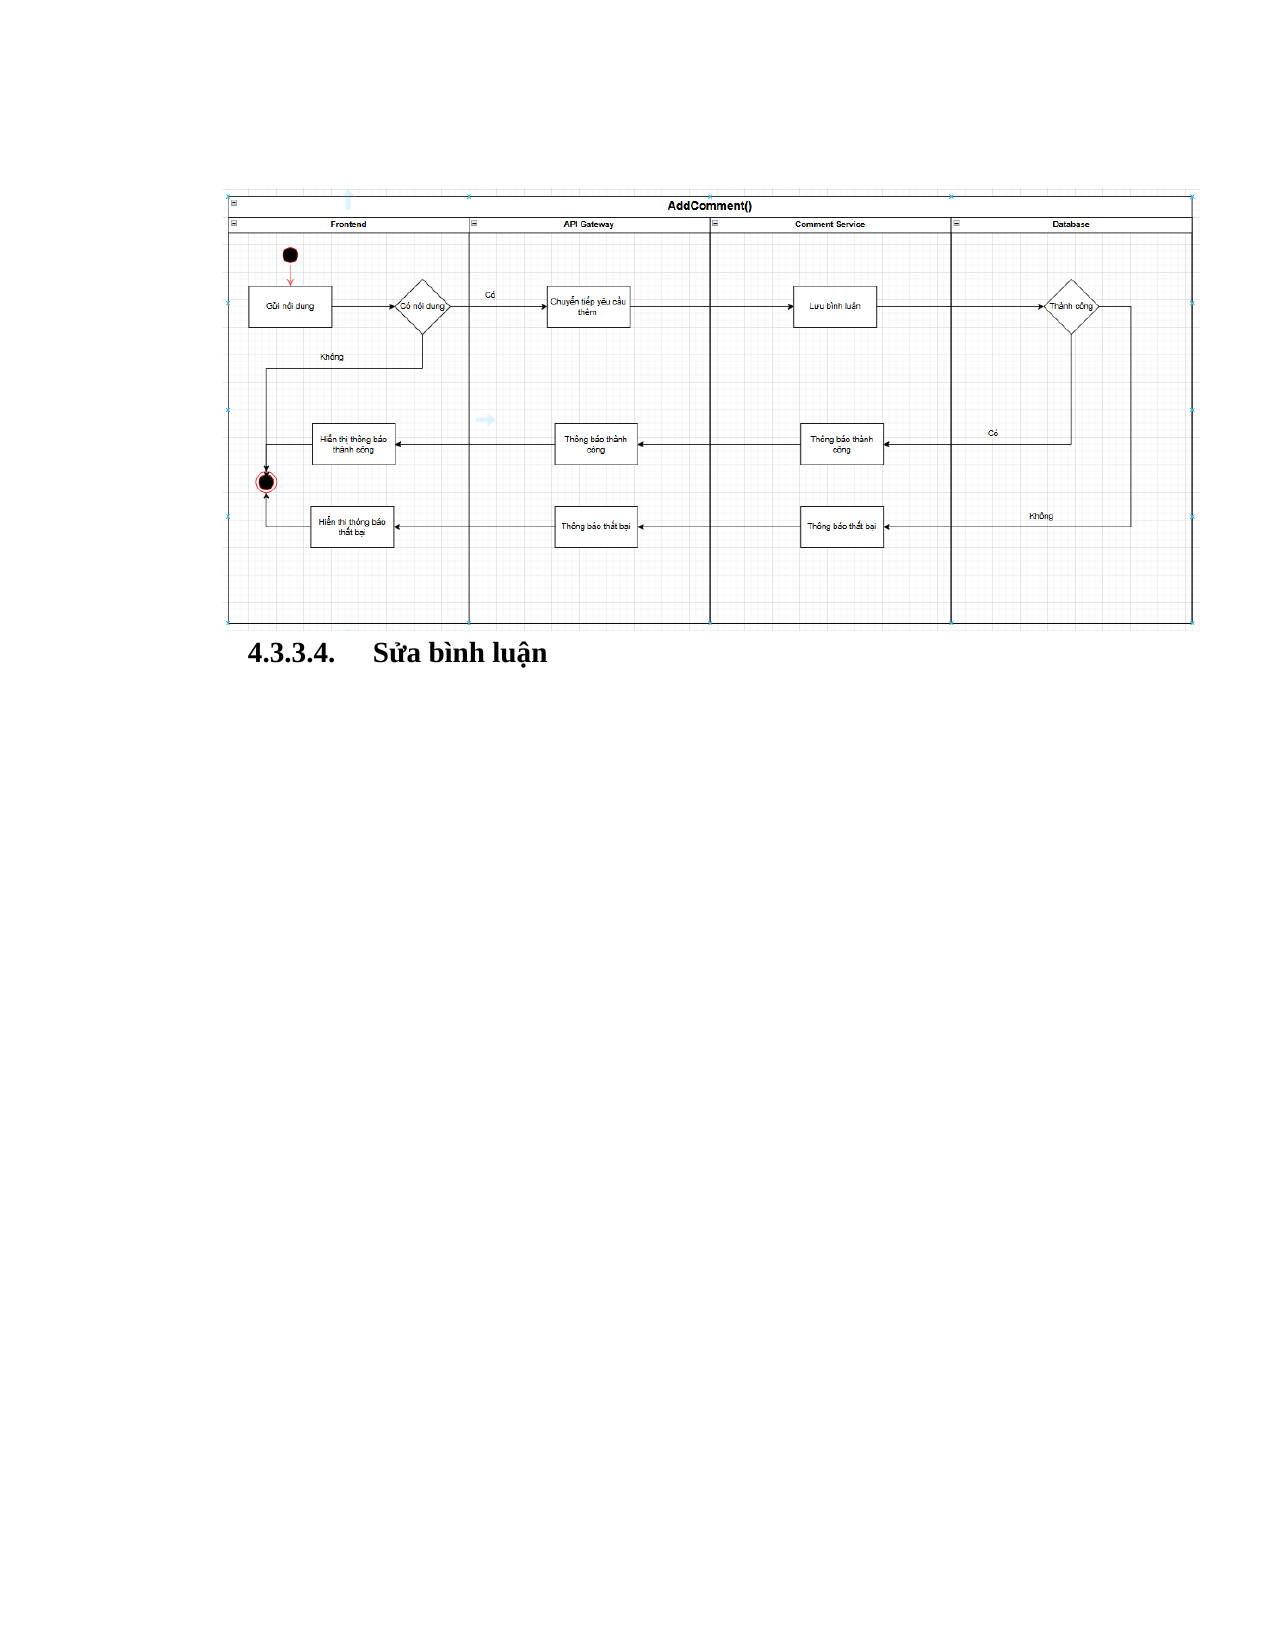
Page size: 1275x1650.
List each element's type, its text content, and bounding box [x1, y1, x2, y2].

picture [222, 188, 1200, 631]
list Sửa bình luận [335, 635, 1125, 669]
